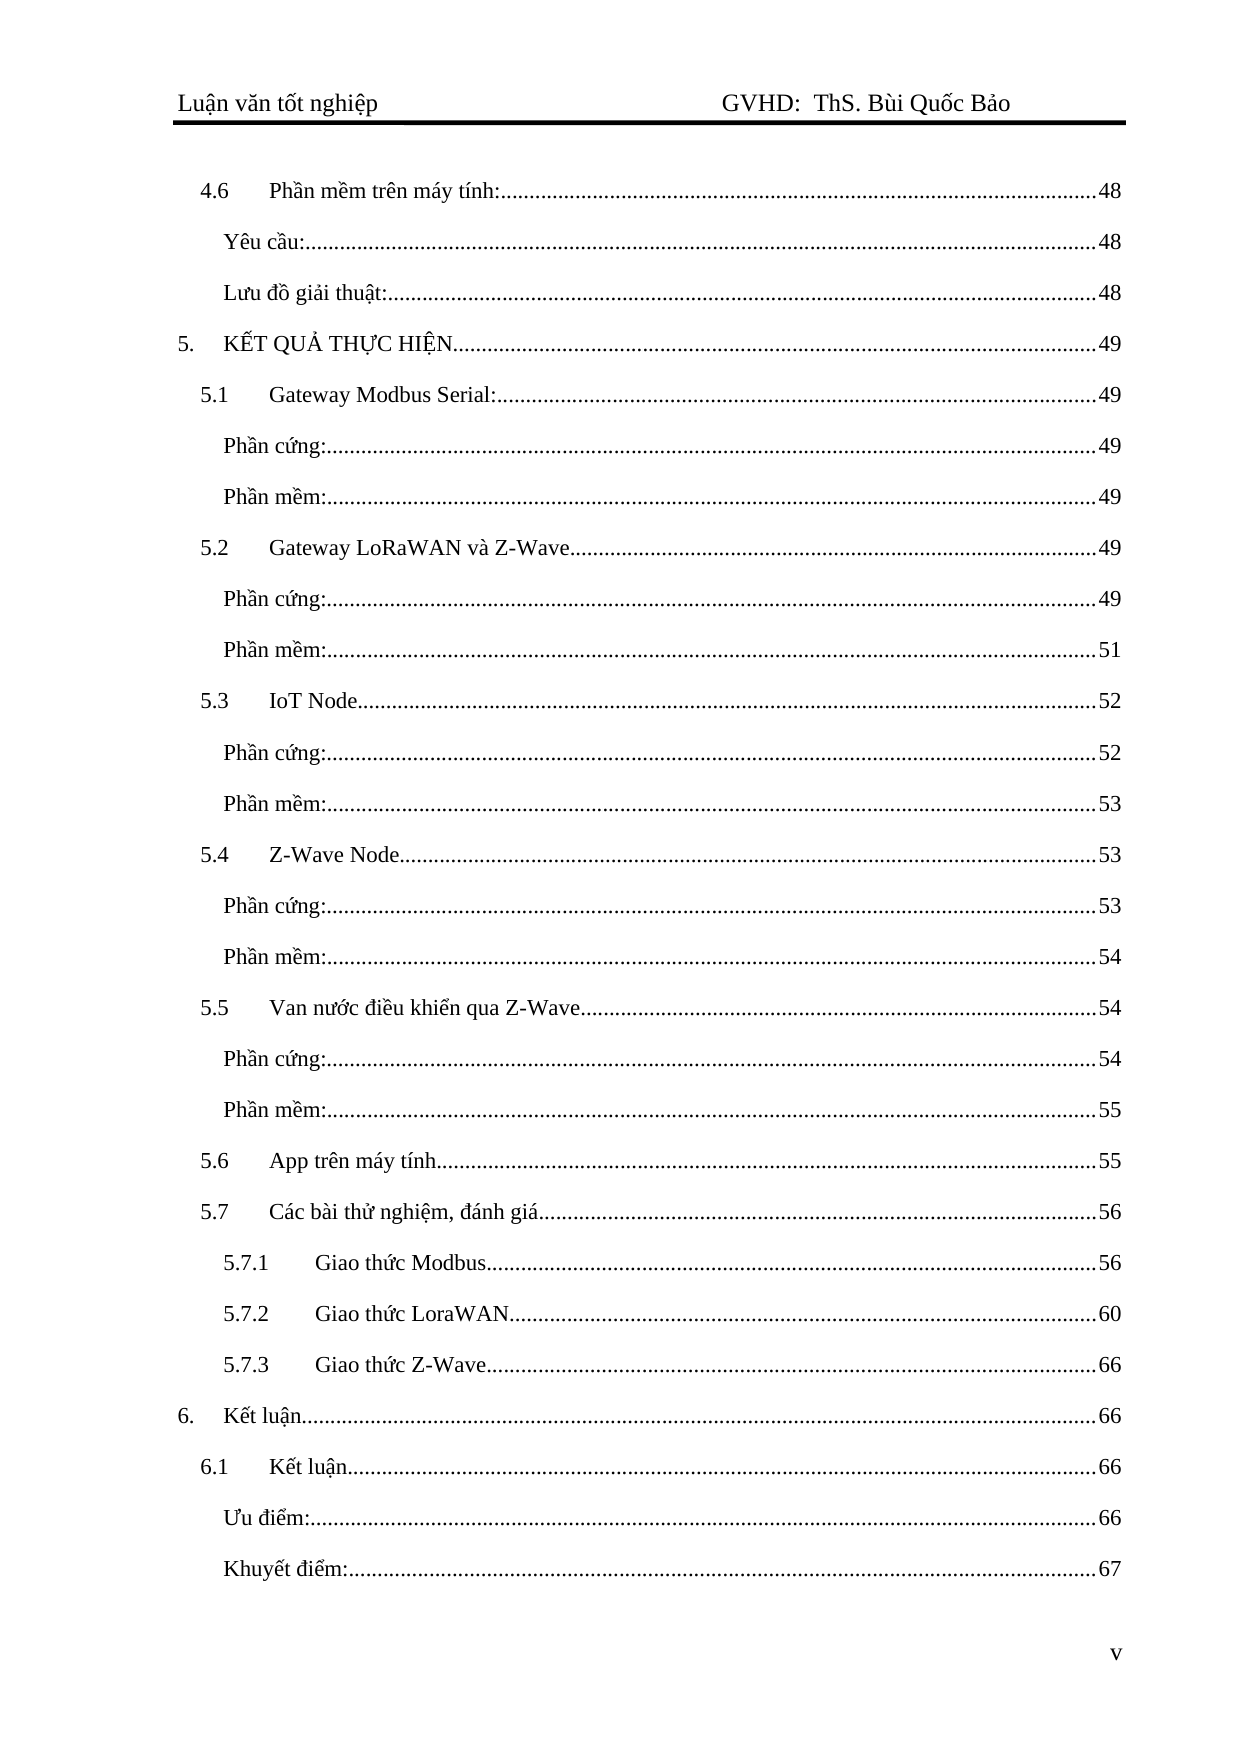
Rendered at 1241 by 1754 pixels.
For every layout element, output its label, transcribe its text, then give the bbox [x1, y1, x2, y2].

text 5.4 Z-Wave Node 53 [200, 841, 1122, 867]
text 5. KẾT QUẢ THỰC HIỆN 49 [177, 330, 1122, 357]
text Yêu cầu: 48 [223, 228, 1122, 254]
text 4.6 Phần mềm trên máy tính: 48 [200, 177, 1122, 203]
text 5.7.3 Giao thức Z-Wave 66 [223, 1351, 1122, 1377]
text 5.7.2 Giao thức LoraWAN 60 [223, 1300, 1122, 1326]
text 6.1 Kết luận 66 [200, 1453, 1122, 1479]
text 5.2 Gateway LoRaWAN và Z-Wave 49 [200, 534, 1122, 561]
text 5.5 Van nước điều khiển qua Z-Wave 54 [200, 994, 1122, 1020]
text Phần cứng: 49 [223, 432, 1122, 459]
text Phần mềm: 51 [223, 637, 1122, 663]
text Phần cứng: 49 [223, 586, 1122, 612]
text Ưu điểm: 66 [223, 1504, 1122, 1531]
text 5.1 Gateway Modbus Serial: 49 [200, 381, 1122, 408]
text 5.6 App trên máy tính 55 [200, 1147, 1122, 1173]
text 5.7.1 Giao thức Modbus 56 [223, 1249, 1122, 1275]
text 5.3 IoT Node 52 [200, 688, 1122, 714]
text Phần mềm: 54 [223, 943, 1122, 969]
text Phần cứng: 52 [223, 739, 1122, 765]
text Phần mềm: 49 [223, 483, 1122, 510]
text Phần cứng: 53 [223, 892, 1122, 918]
text 6. Kết luận 66 [177, 1402, 1122, 1428]
text Phần mềm: 53 [223, 790, 1122, 816]
text Khuyết điểm: 67 [223, 1555, 1122, 1582]
text Phần cứng: 54 [223, 1045, 1122, 1071]
text Phần mềm: 55 [223, 1096, 1122, 1122]
text 5.7 Các bài thử nghiệm, đánh giá 56 [200, 1198, 1122, 1224]
text Lưu đồ giải thuật: 48 [223, 279, 1122, 306]
